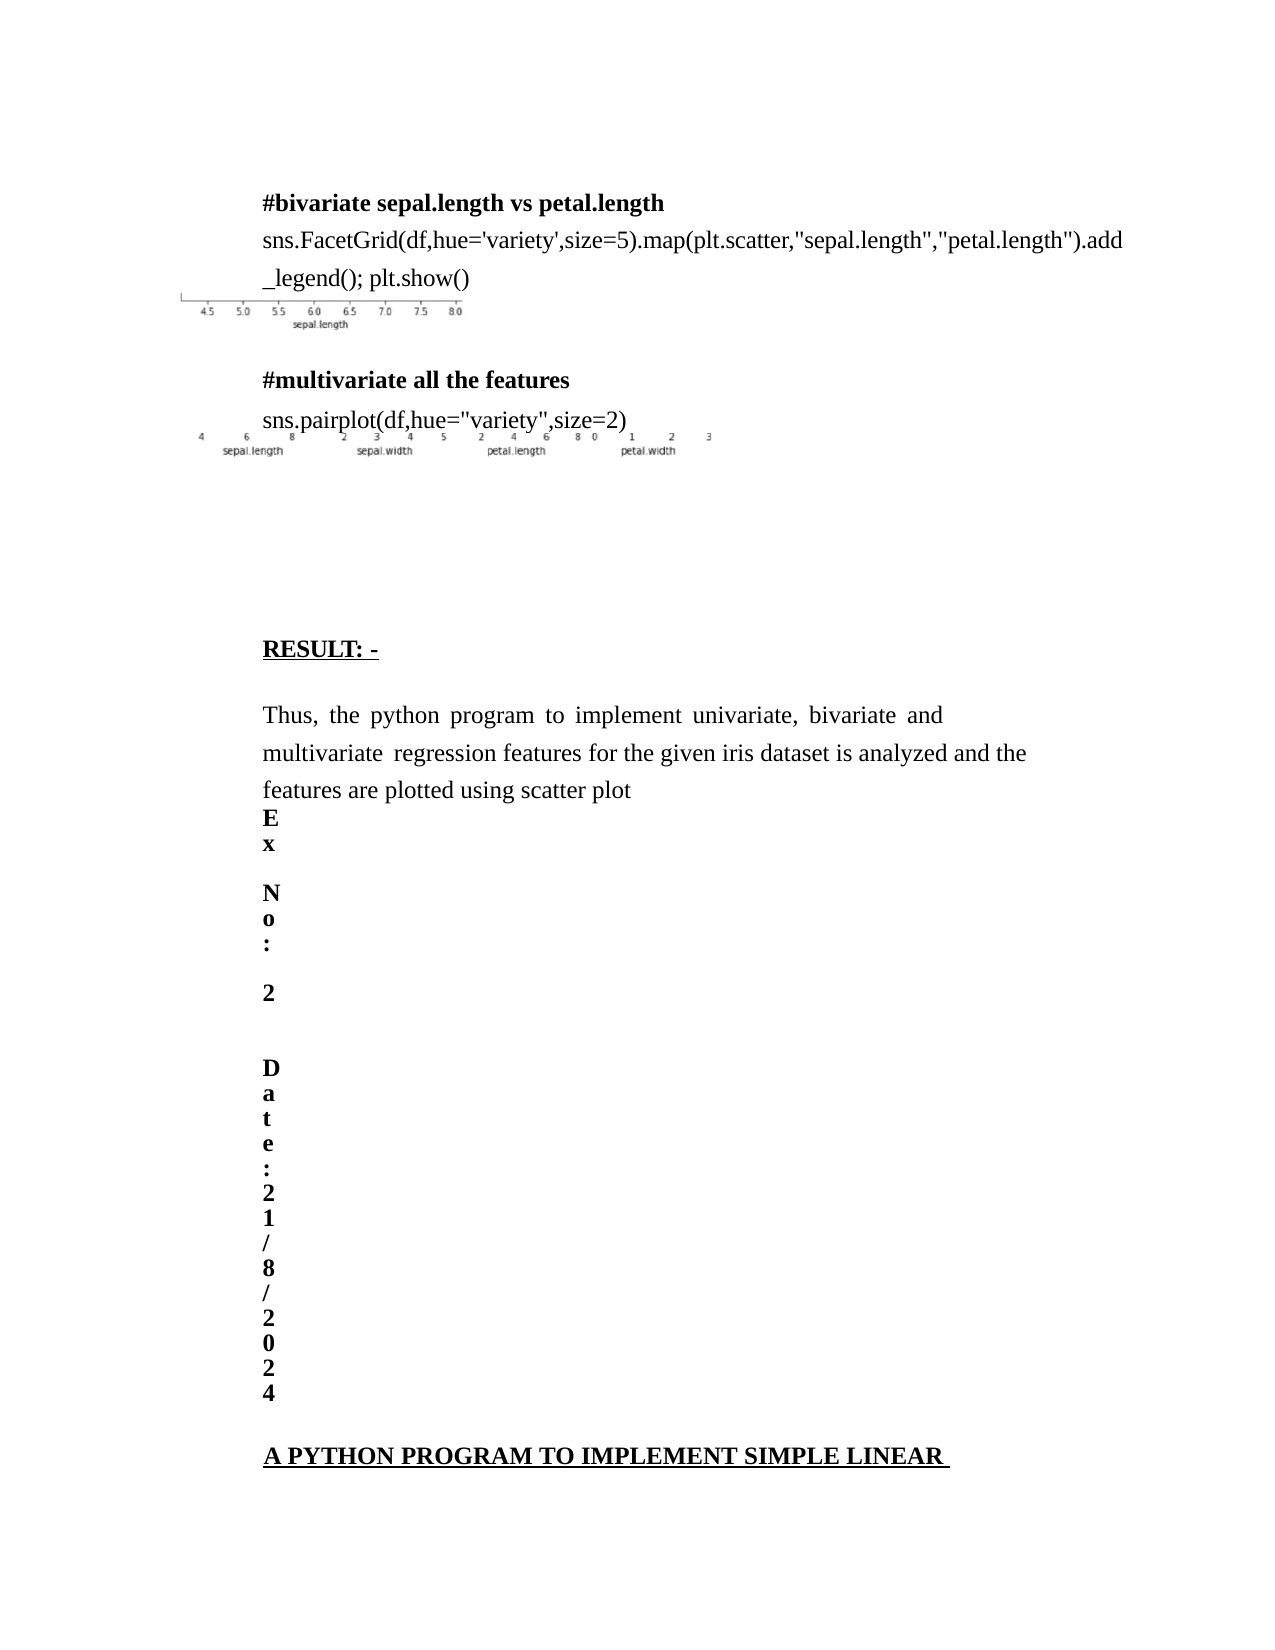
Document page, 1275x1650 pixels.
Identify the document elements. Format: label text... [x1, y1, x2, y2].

text sns.pairplot(df,hue="variety",size=2) [262, 408, 1125, 433]
text Thus, the python program to implement univariate, bivariate and multivariate regression features for the given iris dataset is analyzed and the features are plotted using scatter plot [262, 693, 1059, 806]
text RESULT: - [262, 637, 1125, 662]
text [263, 1435, 1060, 1472]
text #bivariate sepal.length vs petal.length sns.FacetGrid(df,hue='variety',size=5).map(plt.scatter,"sepal.length","petal.length").add_legend(); plt.show() [262, 181, 1125, 294]
text #multivariate all the features [262, 369, 1125, 394]
